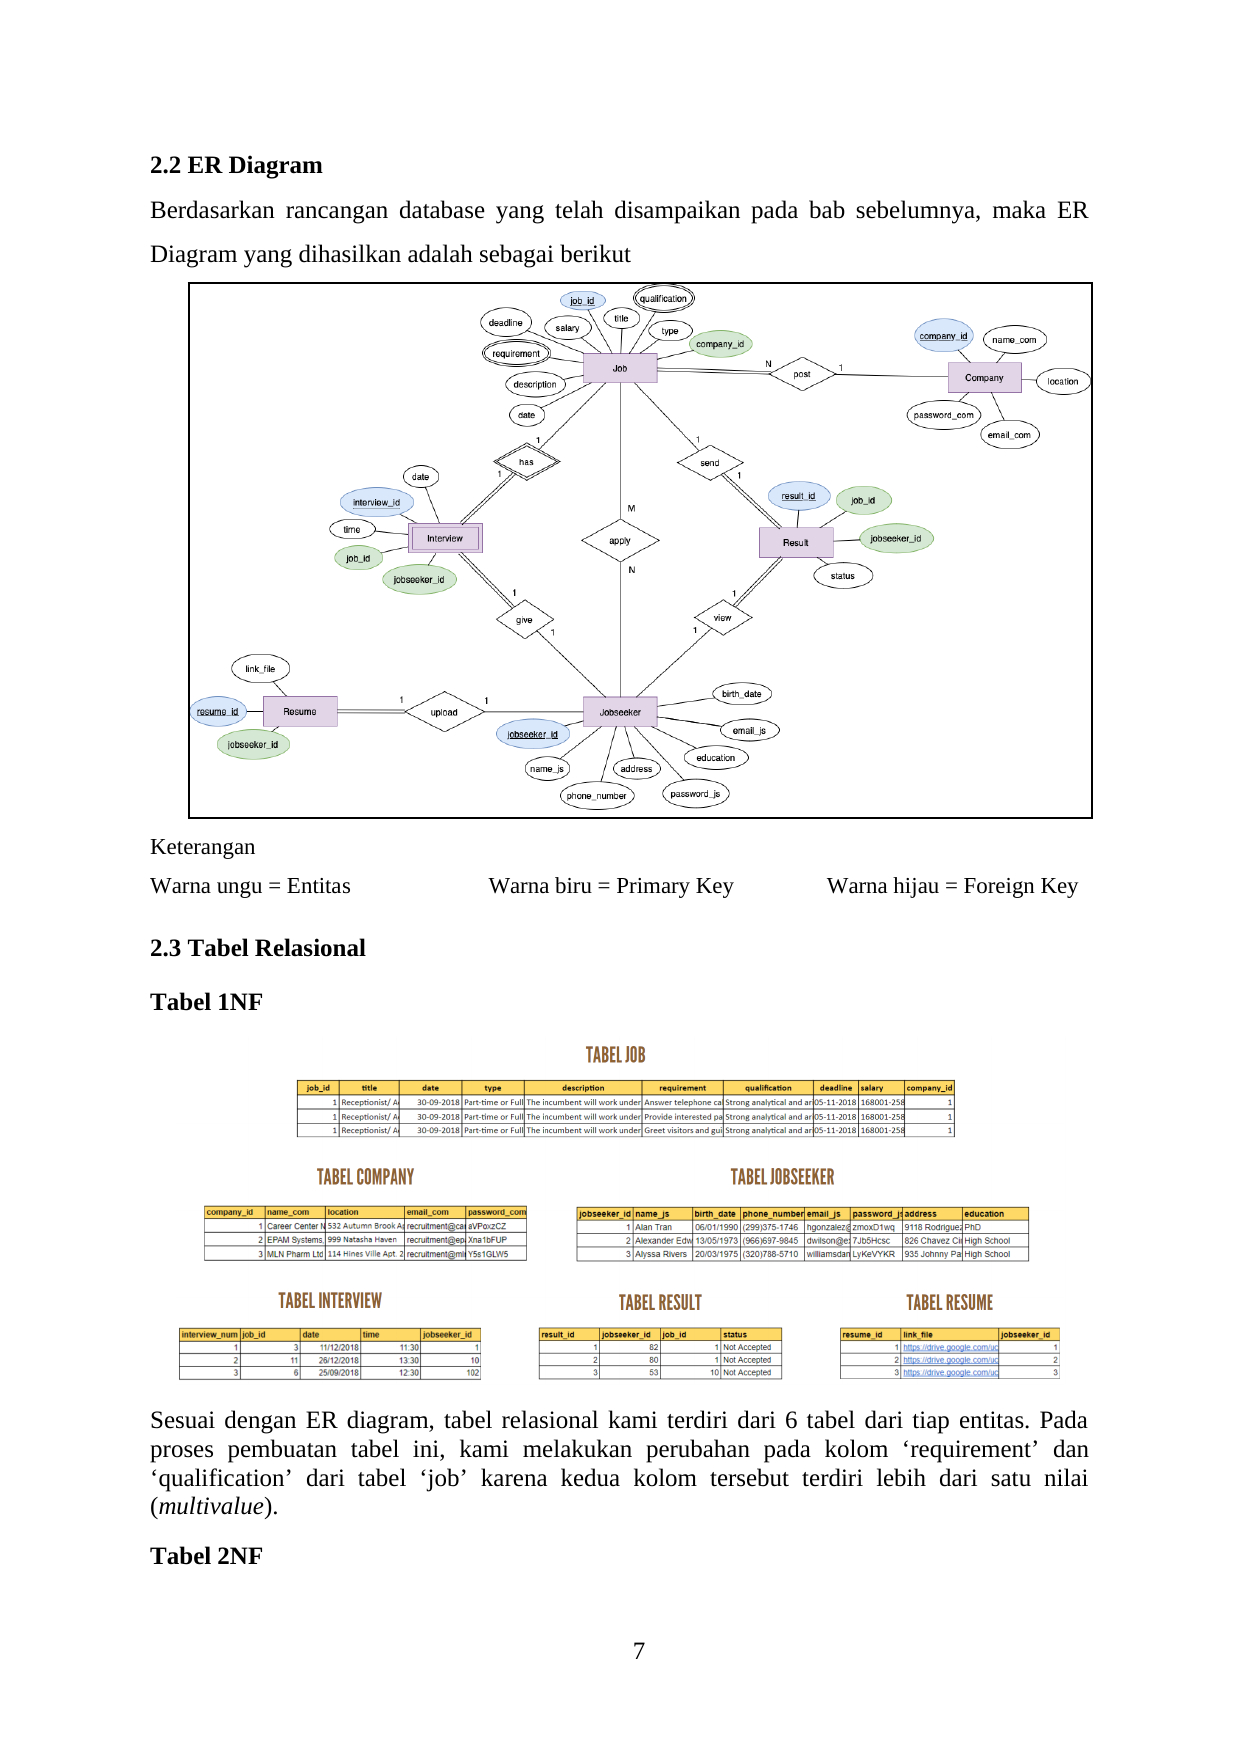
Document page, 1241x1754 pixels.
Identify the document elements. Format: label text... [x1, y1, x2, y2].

subtitle 2.3 Tabel Relasional [150, 933, 1090, 962]
picture [174, 1036, 1066, 1385]
picture [190, 284, 1091, 817]
text Sesuai dengan ER diagram, tabel relasional kami terdiri dari 6 tabel dari tiap entitas. Pada proses pembuatan tabel ini, kami melakukan perubahan pada kolom ‘requirement’ dan ‘qualification’ dari tabel ‘job’ karena kedua kolom tersebut terdiri lebih dari satu nilai (multivalue). [150, 1405, 1090, 1520]
text Warna biru = Primary Key [488, 873, 752, 899]
text Tabel 1NF [150, 987, 1090, 1016]
subtitle 2.2 ER Diagram [150, 150, 1090, 179]
text Tabel 2NF [150, 1541, 1090, 1570]
text Keterangan [150, 833, 413, 859]
text Berdasarkan rancangan database yang telah disampaikan pada bab sebelumnya, maka ER Diagram yang dihasilkan adalah sebagai berikut [150, 196, 1090, 267]
text Warna ungu = Entitas [150, 873, 413, 899]
text Warna hijau = Foreign Key [827, 873, 1090, 899]
